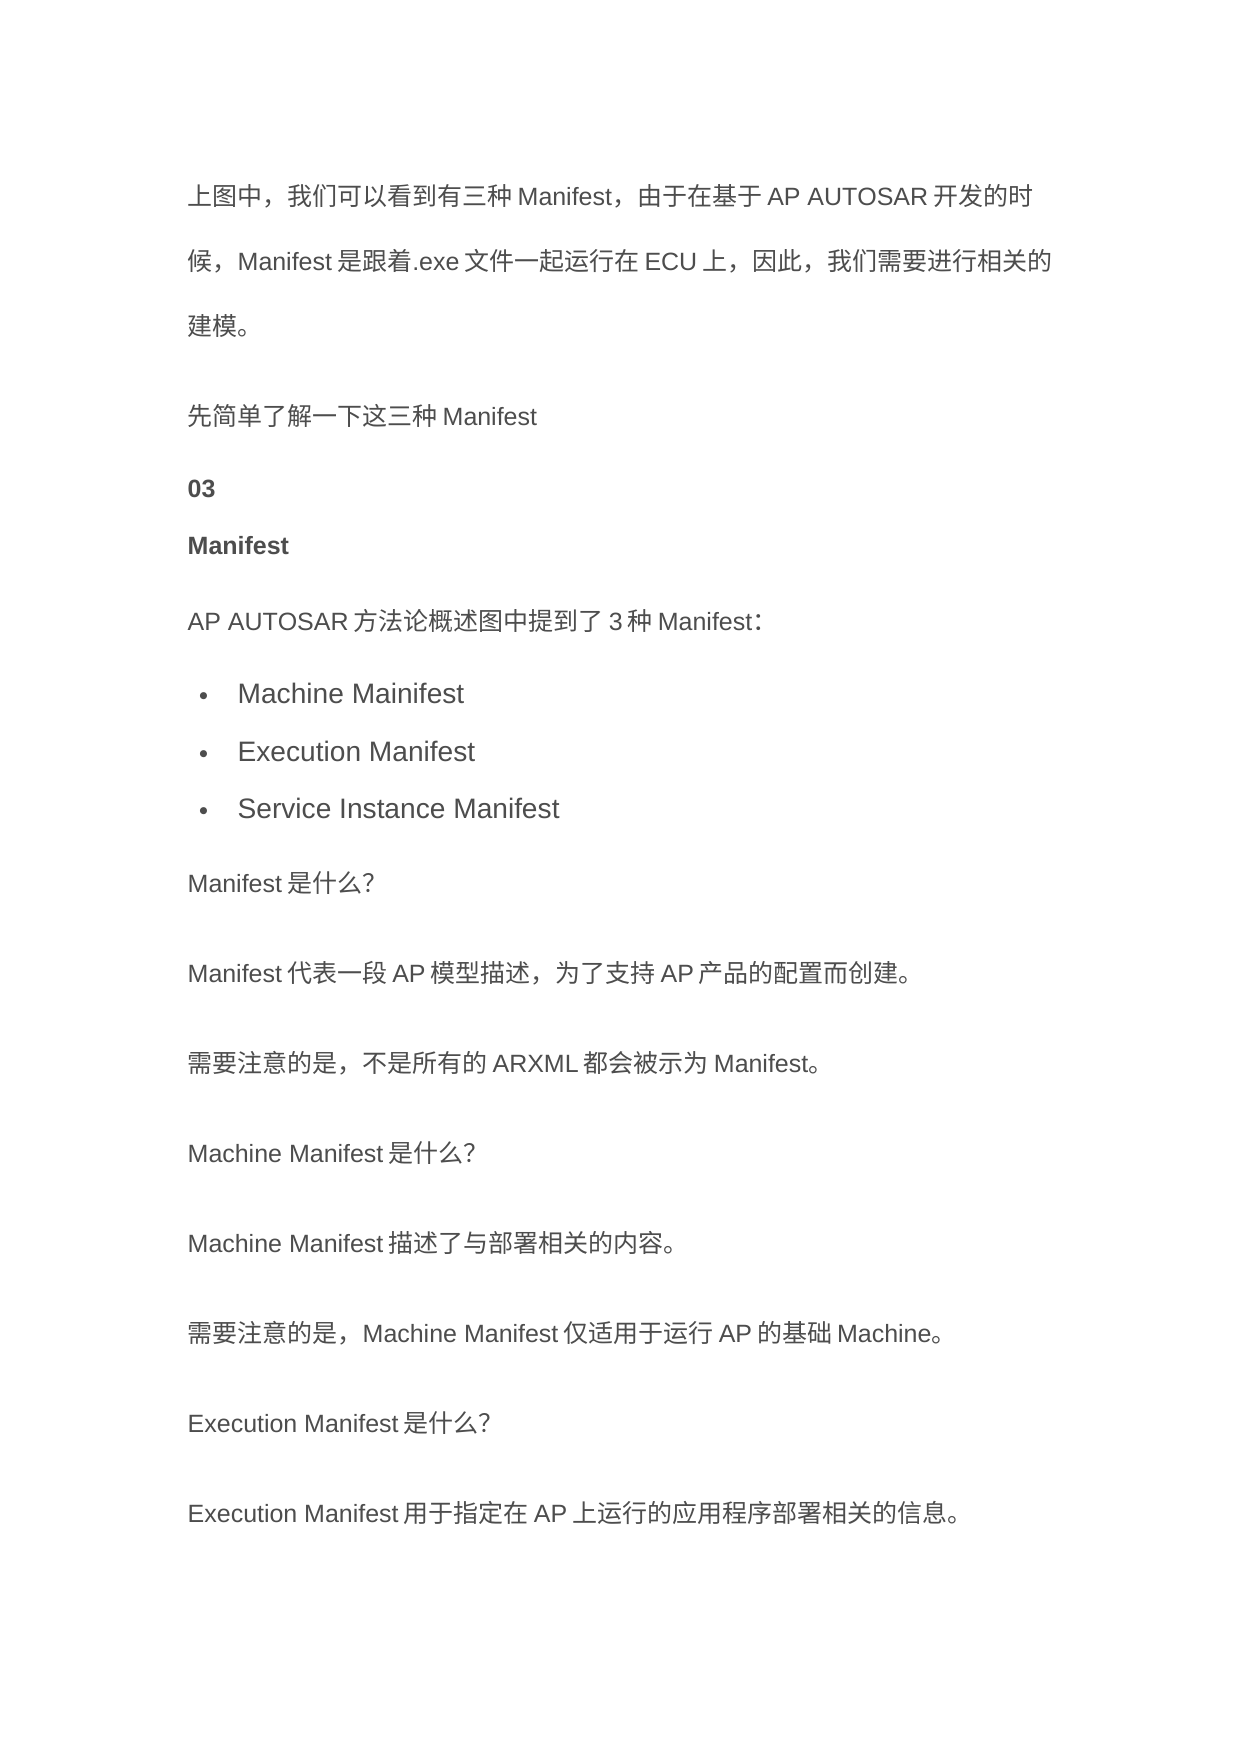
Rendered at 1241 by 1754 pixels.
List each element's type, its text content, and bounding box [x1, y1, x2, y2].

text AP AUTOSAR方法论概述图中提到了3种Manifest： [187, 587, 1053, 652]
text 需要注意的是，不是所有的ARXML都会被示为Manifest。 [187, 1029, 1053, 1094]
list Service Instance Manifest [200, 792, 1053, 824]
text 上图中，我们可以看到有三种Manifest，由于在基于AP AUTOSAR开发的时候，Manifest是跟着.exe文件一起运行在ECU上，因此，我们需要进行相关的建模。 [187, 162, 1053, 357]
text 先简单了解一下这三种Manifest [187, 382, 1053, 447]
list Machine Mainifest [200, 677, 1053, 709]
text Manifest是什么？ [187, 849, 1053, 914]
text Machine Manifest描述了与部署相关的内容。 [187, 1209, 1053, 1274]
text Manifest [187, 529, 1053, 562]
text 需要注意的是，Machine Manifest仅适用于运行AP的基础Machine。 [187, 1299, 1053, 1364]
text Execution Manifest是什么？ [187, 1389, 1053, 1454]
text Execution Manifest用于指定在AP上运行的应用程序部署相关的信息。 [187, 1479, 1053, 1544]
text Manifest代表一段AP模型描述，为了支持AP产品的配置而创建。 [187, 939, 1053, 1004]
text 03 [187, 472, 1053, 504]
text Machine Manifest是什么？ [187, 1119, 1053, 1184]
list Execution Manifest [200, 734, 1053, 767]
